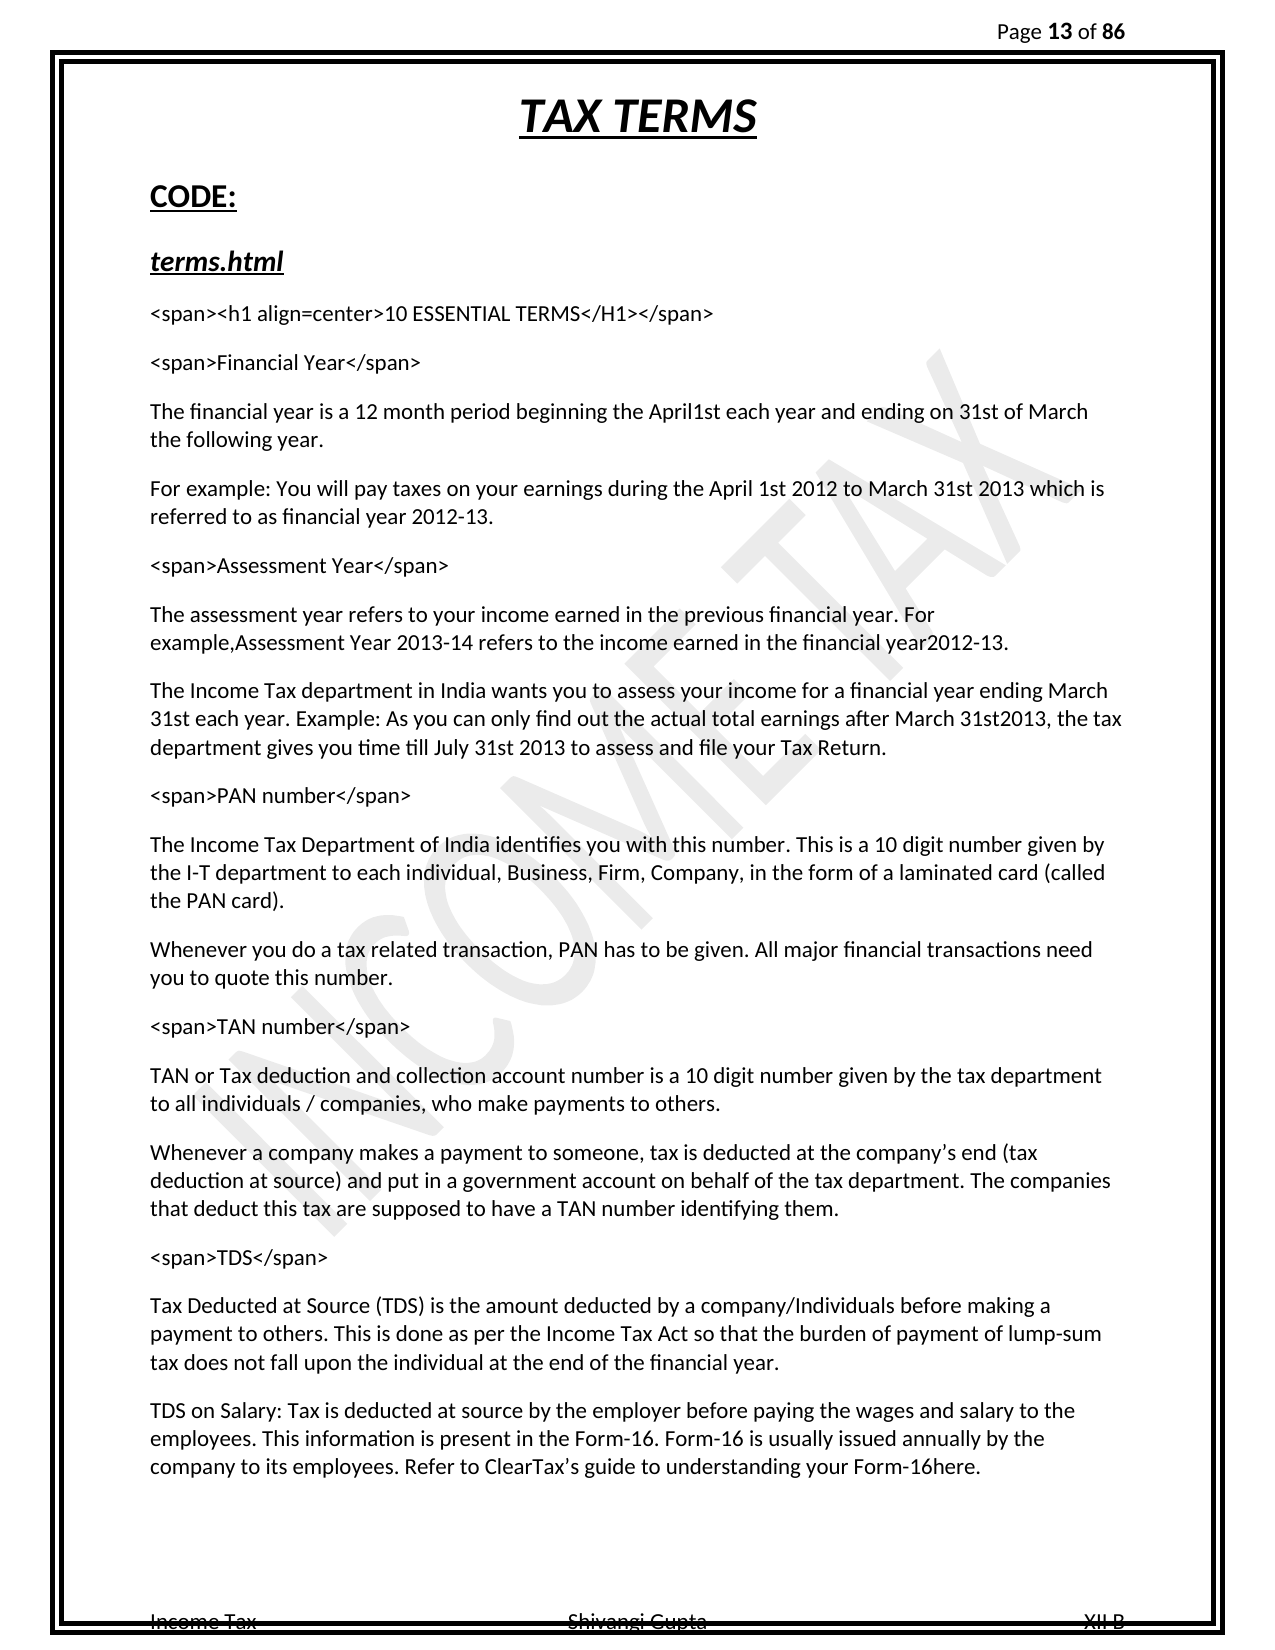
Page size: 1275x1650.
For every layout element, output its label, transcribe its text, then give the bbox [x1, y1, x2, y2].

text <span>PAN number</span> [150, 781, 1125, 809]
text <span>Assessment Year</span> [150, 551, 1125, 579]
text Tax Deducted at Source (TDS) is the amount deducted by a company/Individuals before making a payment to others. This is done as per the Income Tax Act so that the burden of payment of lump-sum tax does not fall upon the individual at the end of the financial year. [150, 1292, 1125, 1376]
text TDS on Salary: Tax is deducted at source by the employer before paying the wages and salary to the employees. This information is present in the Form-16. Form-16 is usually issued annually by the company to its employees. Refer to ClearTax’s guide to understanding your Form-16here. [150, 1396, 1125, 1481]
text <span>TAN number</span> [150, 1012, 1125, 1040]
text TAX TERMS [150, 84, 1125, 145]
text The assessment year refers to your income earned in the previous financial year. For example,Assessment Year 2013-14 refers to the income earned in the financial year2012-13. [150, 600, 1125, 656]
text Whenever you do a tax related transaction, PAN has to be given. All major financial transactions need you to quote this number. [150, 935, 1125, 991]
text The financial year is a 12 month period beginning the April1st each year and ending on 31st of March the following year. [150, 397, 1125, 453]
text <span><h1 align=center>10 ESSENTIAL TERMS</H1></span> [150, 299, 1125, 327]
text terms.html [150, 243, 1125, 278]
text TAN or Tax deduction and collection account number is a 10 digit number given by the tax department to all individuals / companies, who make payments to others. [150, 1061, 1125, 1117]
text CODE: [150, 175, 1125, 216]
text Whenever a company makes a payment to someone, tax is deducted at the company’s end (tax deduction at source) and put in a government account on behalf of the tax department. The companies that deduct this tax are supposed to have a TAN number identifying them. [150, 1138, 1125, 1222]
text For example: You will pay taxes on your earnings during the April 1st 2012 to March 31st 2013 which is referred to as financial year 2012-13. [150, 474, 1125, 530]
text <span>Financial Year</span> [150, 348, 1125, 376]
text <span>TDS</span> [150, 1243, 1125, 1271]
text The Income Tax Department of India identifies you with this number. This is a 10 digit number given by the I-T department to each individual, Business, Firm, Company, in the form of a laminated card (called the PAN card). [150, 830, 1125, 914]
text The Income Tax department in India wants you to assess your income for a financial year ending March 31st each year. Example: As you can only find out the actual total earnings after March 31st2013, the tax department gives you time till July 31st 2013 to assess and file your Tax Return. [150, 677, 1125, 761]
